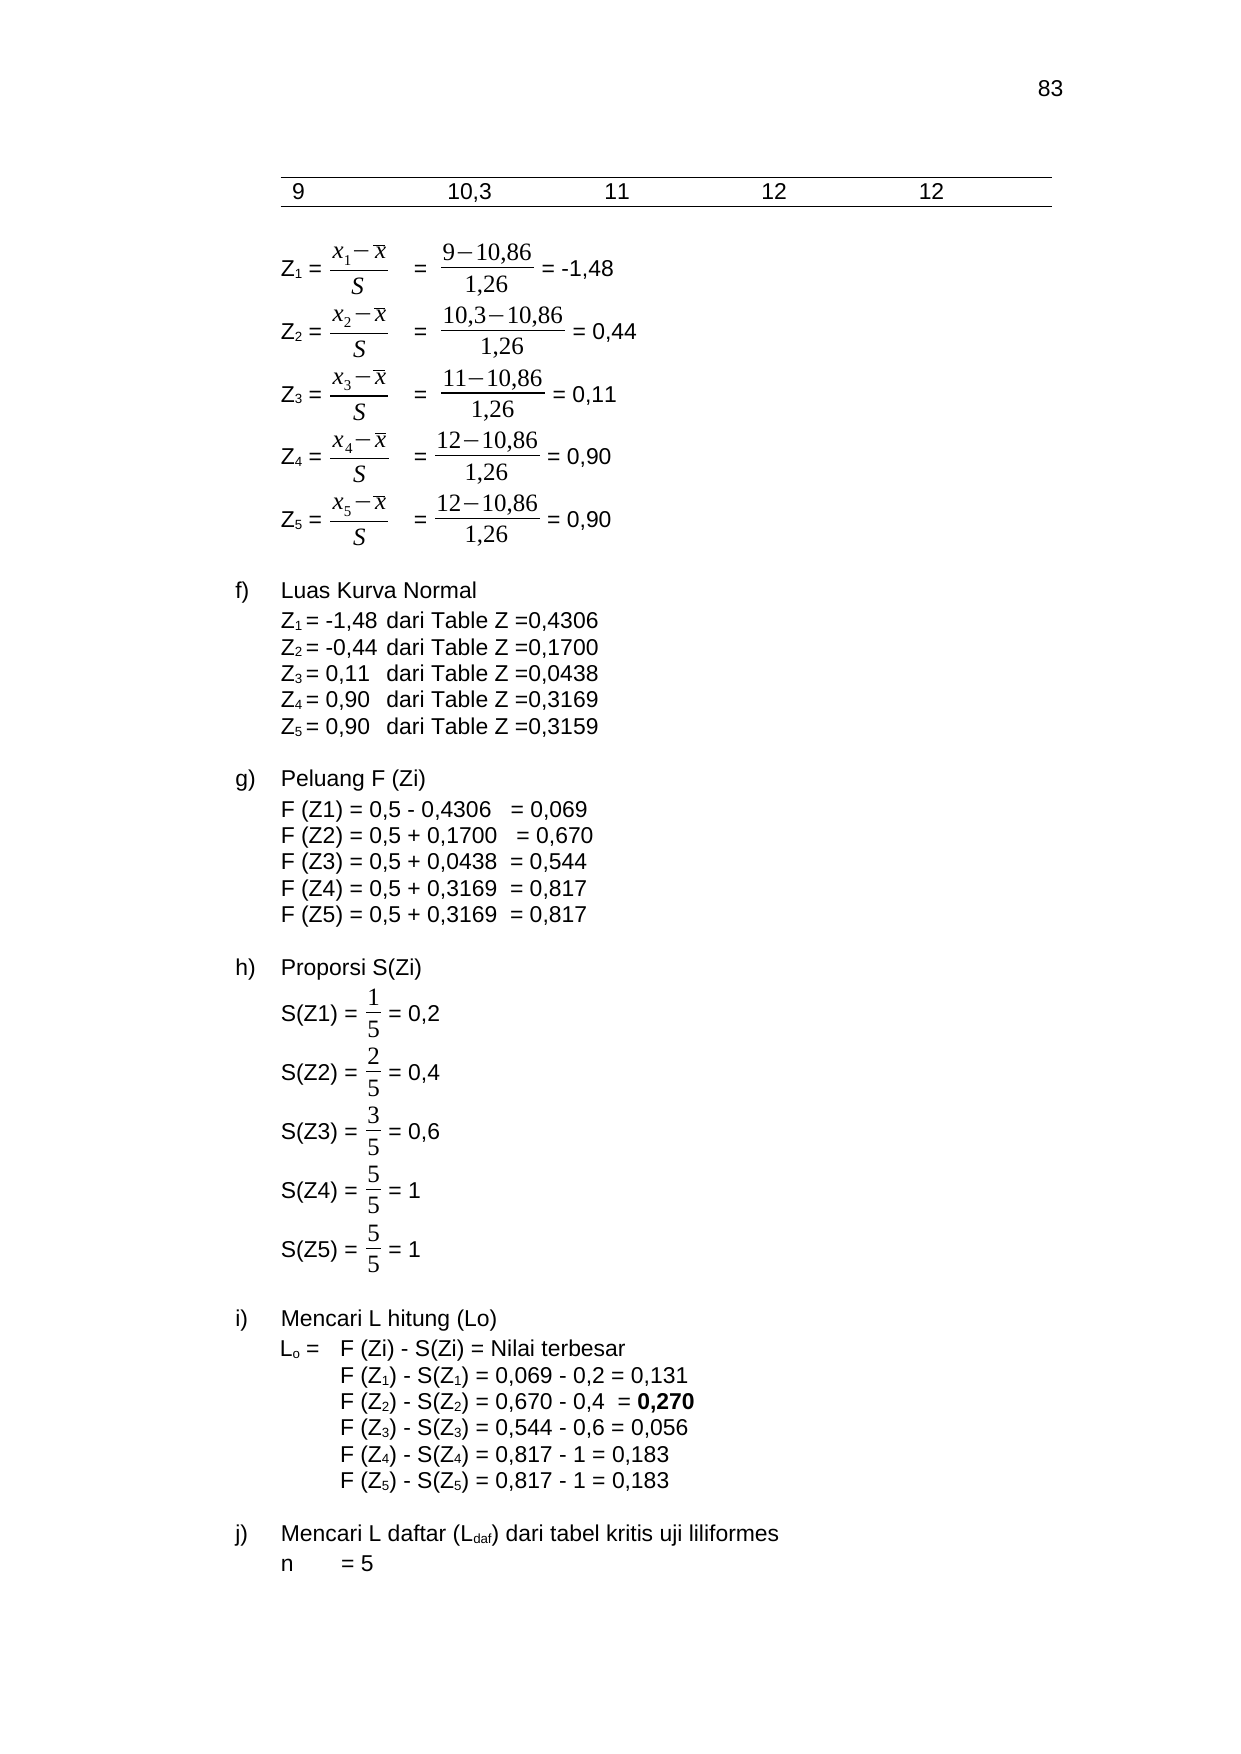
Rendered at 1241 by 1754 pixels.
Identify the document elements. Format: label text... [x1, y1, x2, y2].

list Z1 = -1,48 dari Table Z =0,4306 [281, 607, 1063, 633]
list S(Z1) = = 0,2 [281, 984, 1063, 1043]
list F (Z4) = 0,5 + 0,3169 = 0,817 [281, 874, 1063, 901]
list Luas Kurva Normal [235, 577, 1063, 603]
list S(Z3) = = 0,6 [281, 1102, 1063, 1161]
list Z3 = 0,11 dari Table Z =0,0438 [281, 660, 1063, 686]
list S(Z4) = = 1 [281, 1161, 1063, 1220]
text F (Z2) - S(Z2) = 0,670 - 0,4 = 0,270 [279, 1388, 1063, 1414]
text F (Z4) - S(Z4) = 0,817 - 1 = 0,183 [279, 1441, 1063, 1467]
list Z2 = -0,44 dari Table Z =0,1700 [281, 633, 1063, 660]
list S(Z2) = = 0,4 [281, 1043, 1063, 1102]
list F (Z1) = 0,5 - 0,4306 = 0,069 [281, 796, 1063, 822]
list Z1 = = = -1,48 [281, 237, 1063, 300]
list Z5 = = = 0,90 [281, 488, 1063, 551]
list Z3 = = = 0,11 [281, 362, 1063, 425]
list Lo = F (Zi) - S(Zi) = Nilai terbesar [279, 1335, 1063, 1362]
list Mencari L daftar (Ldaf) dari tabel kritis uji liliformes [235, 1520, 1063, 1546]
list Z2 = = = 0,44 [281, 300, 1063, 362]
list F (Z3) = 0,5 + 0,0438 = 0,544 [281, 848, 1063, 874]
text F (Z5) - S(Z5) = 0,817 - 1 = 0,183 [279, 1467, 1063, 1493]
list Z5 = 0,90 dari Table Z =0,3159 [281, 713, 1063, 739]
list Z4 = 0,90 dari Table Z =0,3169 [281, 686, 1063, 713]
text F (Z1) - S(Z1) = 0,069 - 0,2 = 0,131 [279, 1362, 1063, 1388]
list Proporsi S(Zi) [235, 954, 1063, 980]
list Z4 = = = 0,90 [281, 425, 1063, 488]
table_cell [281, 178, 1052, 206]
text F (Z3) - S(Z3) = 0,544 - 0,6 = 0,056 [279, 1414, 1063, 1441]
list S(Z5) = = 1 [281, 1220, 1063, 1279]
list Peluang F (Zi) [235, 765, 1063, 792]
list F (Z5) = 0,5 + 0,3169 = 0,817 [281, 901, 1063, 927]
list Mencari L hitung (Lo) [235, 1305, 1063, 1331]
list n = 5 [281, 1550, 1063, 1576]
list F (Z2) = 0,5 + 0,1700 = 0,670 [281, 822, 1063, 848]
